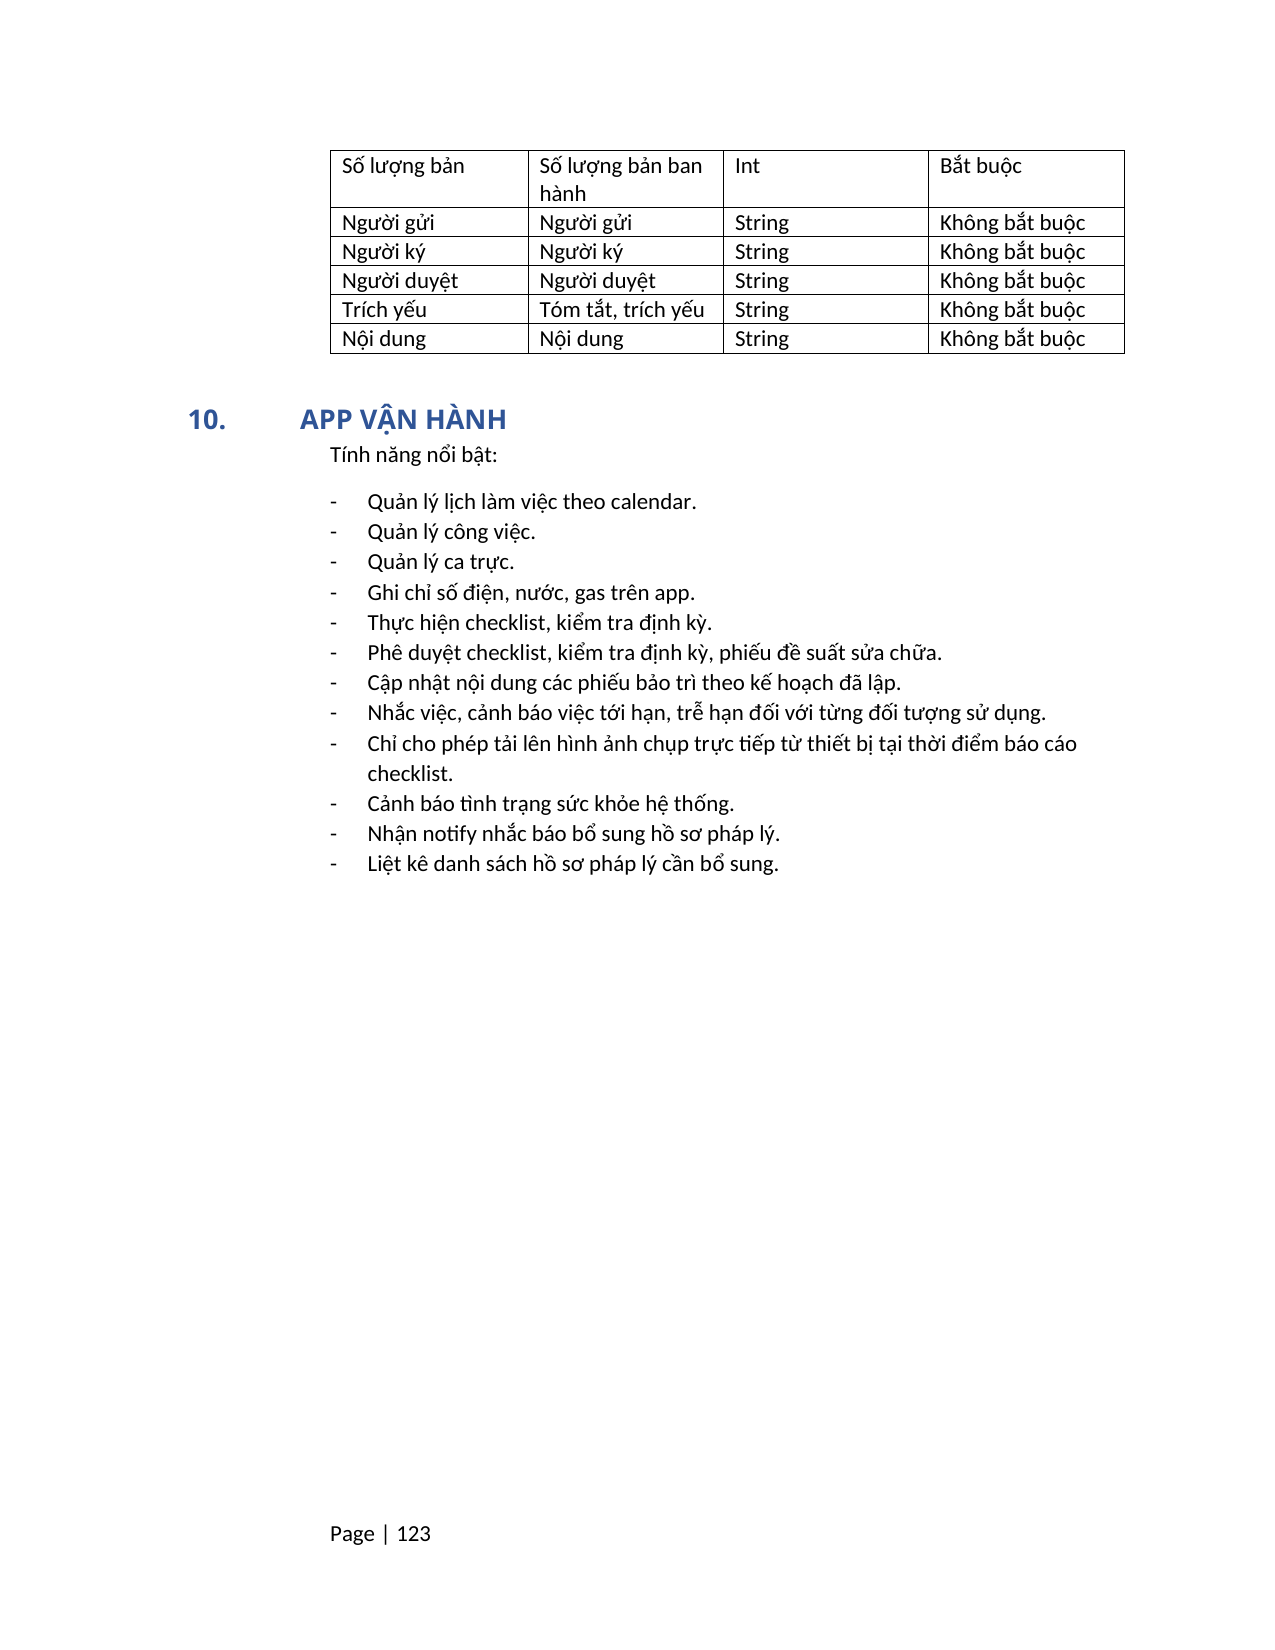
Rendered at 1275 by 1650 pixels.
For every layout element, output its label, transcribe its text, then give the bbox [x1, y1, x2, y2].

list Nhắc việc, cảnh báo việc tới hạn, trễ hạn đối với từng đối tượng sử dụng. [330, 698, 1125, 726]
table_cell Người ký [529, 237, 723, 265]
list Phê duyệt checklist, kiểm tra định kỳ, phiếu đề suất sửa chữa. [330, 638, 1125, 666]
list Cập nhật nội dung các phiếu bảo trì theo kế hoạch đã lập. [330, 668, 1125, 696]
table_cell Nội dung [331, 324, 528, 352]
subtitle APP VẬN HÀNH [187, 400, 1125, 437]
list Cảnh báo tình trạng sức khỏe hệ thống. [330, 789, 1125, 817]
table_cell String [724, 237, 928, 265]
list Ghi chỉ số điện, nước, gas trên app. [330, 578, 1125, 606]
list Quản lý công việc. [330, 517, 1125, 545]
list Liệt kê danh sách hồ sơ pháp lý cần bổ sung. [330, 849, 1125, 877]
table_cell Không bắt buộc [929, 208, 1124, 236]
table_cell Số lượng bản [331, 151, 528, 207]
table_cell Người duyệt [529, 266, 723, 294]
table_cell Không bắt buộc [929, 324, 1124, 352]
table_cell Số lượng bản ban hành [529, 151, 723, 207]
table_cell Tóm tắt, trích yếu [529, 295, 723, 323]
table_cell String [724, 295, 928, 323]
table_cell String [724, 324, 928, 352]
list Quản lý ca trực. [330, 547, 1125, 575]
table_cell Người duyệt [331, 266, 528, 294]
table_cell Không bắt buộc [929, 266, 1124, 294]
table_cell Người gửi [331, 208, 528, 236]
table_cell Không bắt buộc [929, 295, 1124, 323]
list Quản lý lịch làm việc theo calendar. [330, 487, 1125, 515]
table_cell Người gửi [529, 208, 723, 236]
table_cell Bắt buộc [929, 151, 1124, 207]
table_cell String [724, 266, 928, 294]
table_cell Nội dung [529, 324, 723, 352]
table_cell Int [724, 151, 928, 207]
table_cell String [724, 208, 928, 236]
table_cell Người ký [331, 237, 528, 265]
list Thực hiện checklist, kiểm tra định kỳ. [330, 608, 1125, 636]
text Tính năng nổi bật: [330, 440, 1125, 468]
list Chỉ cho phép tải lên hình ảnh chụp trực tiếp từ thiết bị tại thời điểm báo cáo checklist. [330, 729, 1125, 787]
list Nhận notify nhắc báo bổ sung hồ sơ pháp lý. [330, 819, 1125, 847]
table_cell Trích yếu [331, 295, 528, 323]
table_cell Không bắt buộc [929, 237, 1124, 265]
